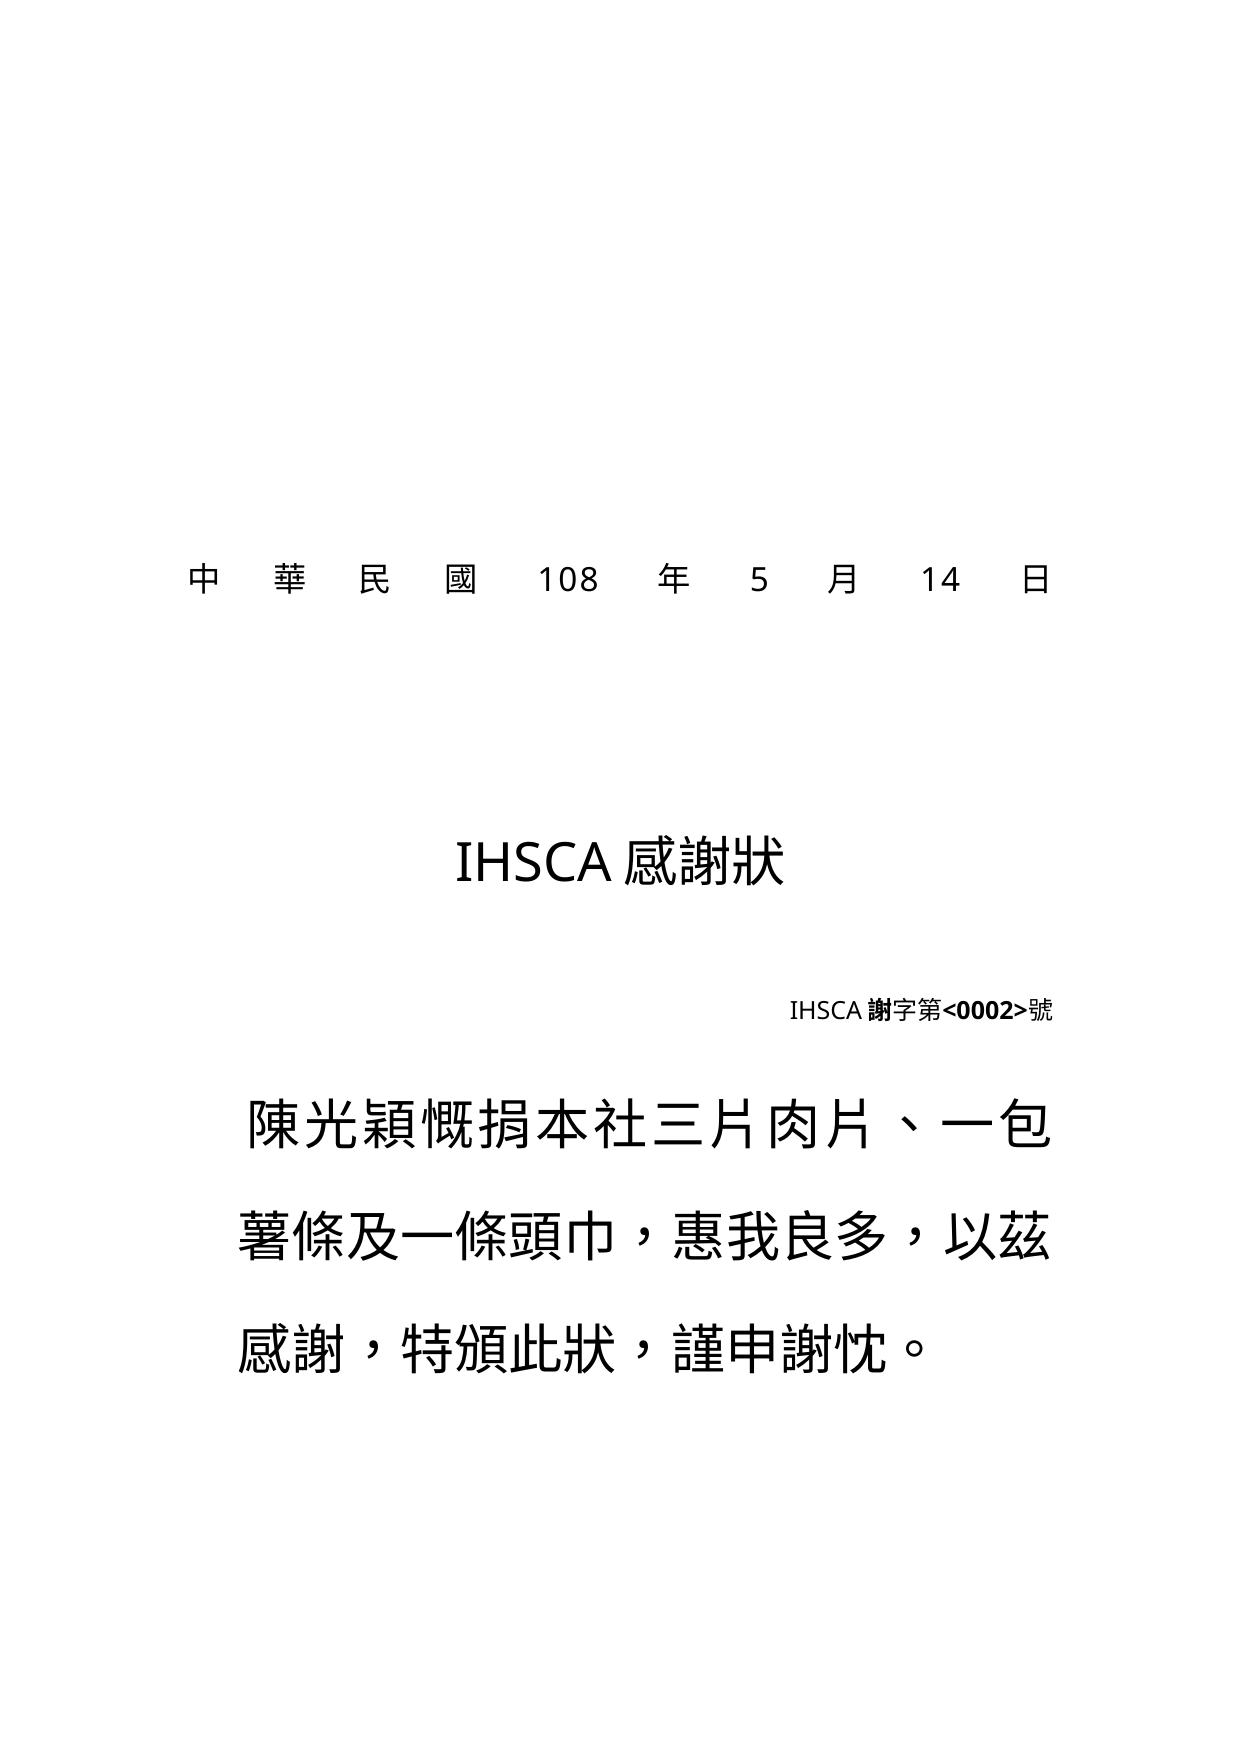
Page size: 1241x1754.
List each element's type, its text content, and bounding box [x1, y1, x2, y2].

text 中華民國108年5月14日 [187, 539, 1053, 614]
text IHSCA感謝狀 [187, 802, 1053, 914]
text 陳光穎慨捐本社三片肉片、一包薯條及一條頭巾，惠我良多，以茲感謝，特頒此狀，謹申謝忱。 [237, 1064, 1053, 1402]
text IHSCA謝字第<0002>號 [187, 989, 1053, 1027]
